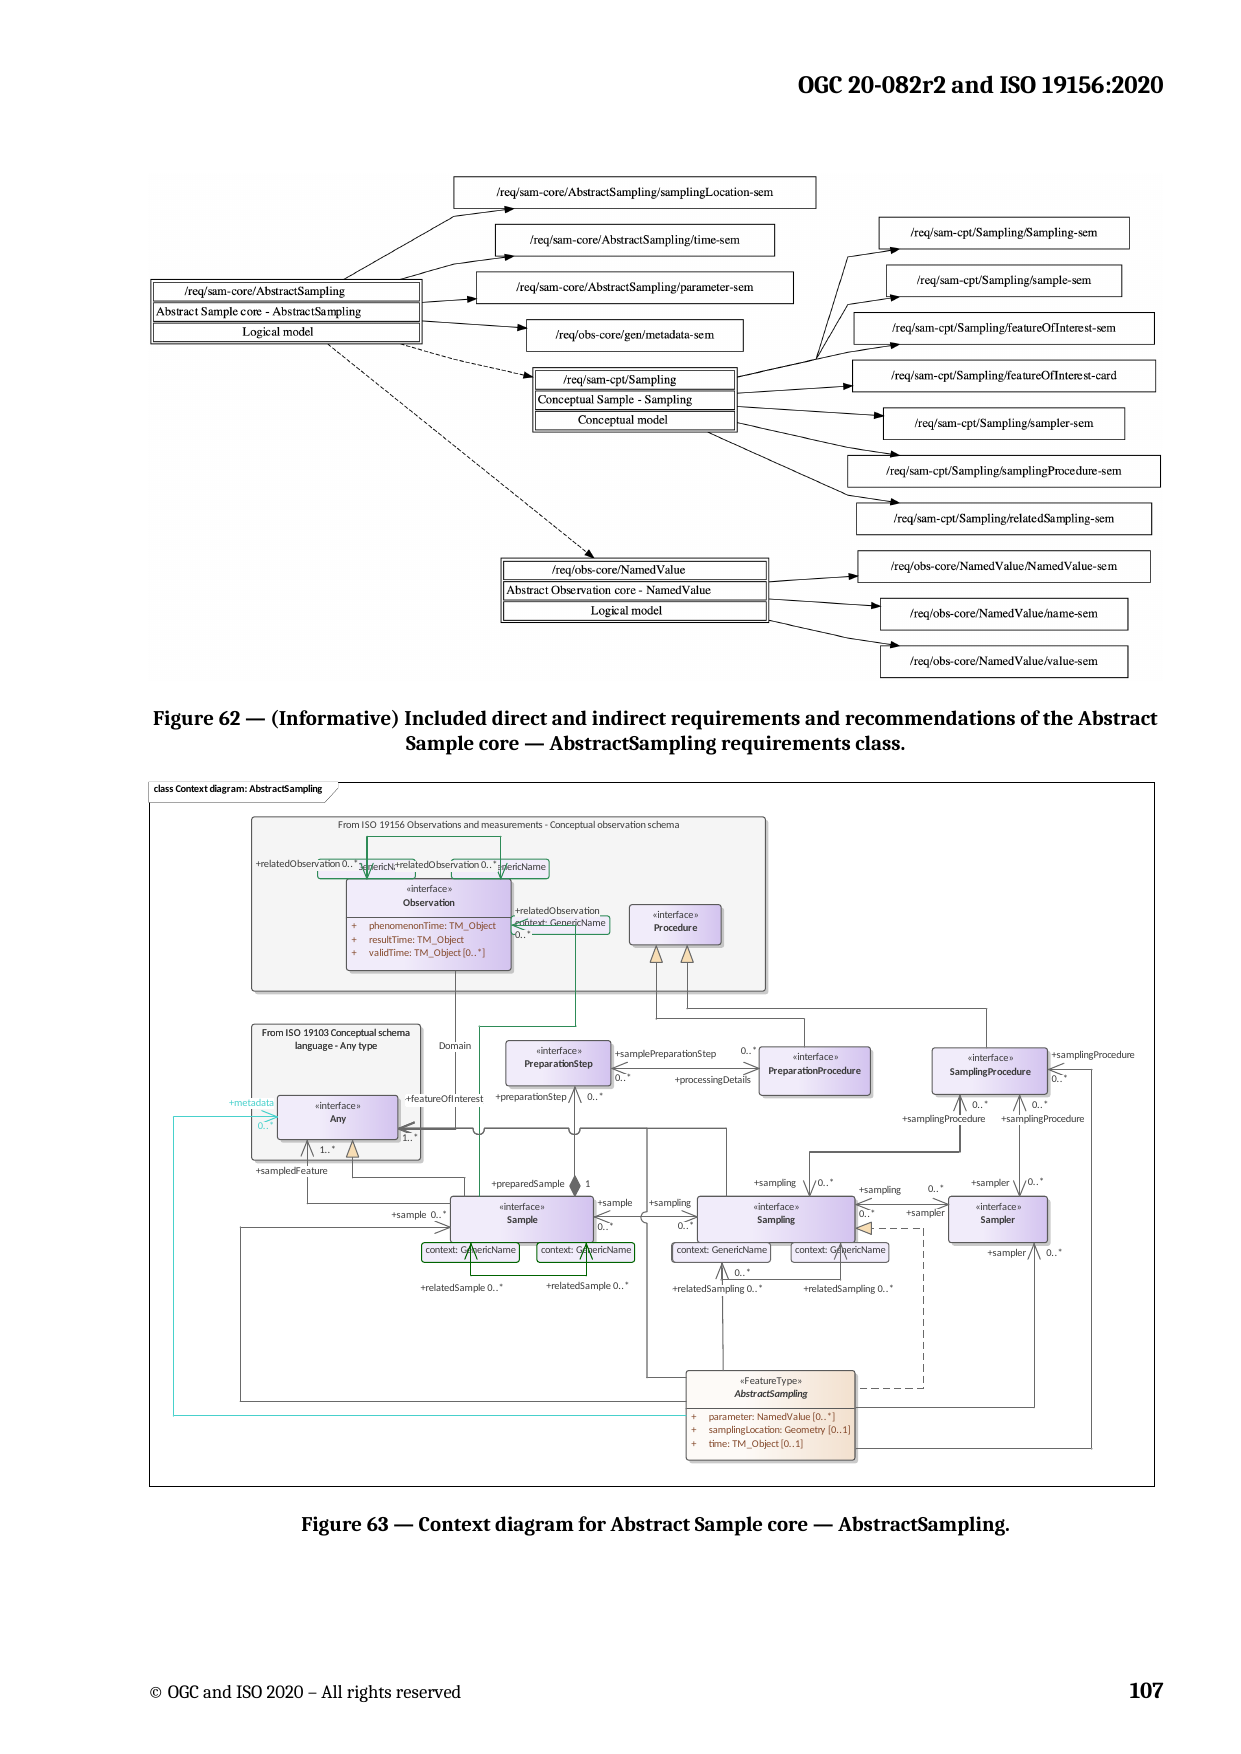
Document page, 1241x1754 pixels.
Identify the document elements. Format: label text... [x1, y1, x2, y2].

text Figure 63 — Context diagram for Abstract Sample core — AbstractSampling. [148, 1512, 1163, 1537]
text Figure 62 — (Informative) Included direct and indirect requirements and recommendations of the Abstract Sample core — AbstractSampling requirements class. [148, 706, 1163, 756]
picture [147, 173, 1164, 681]
